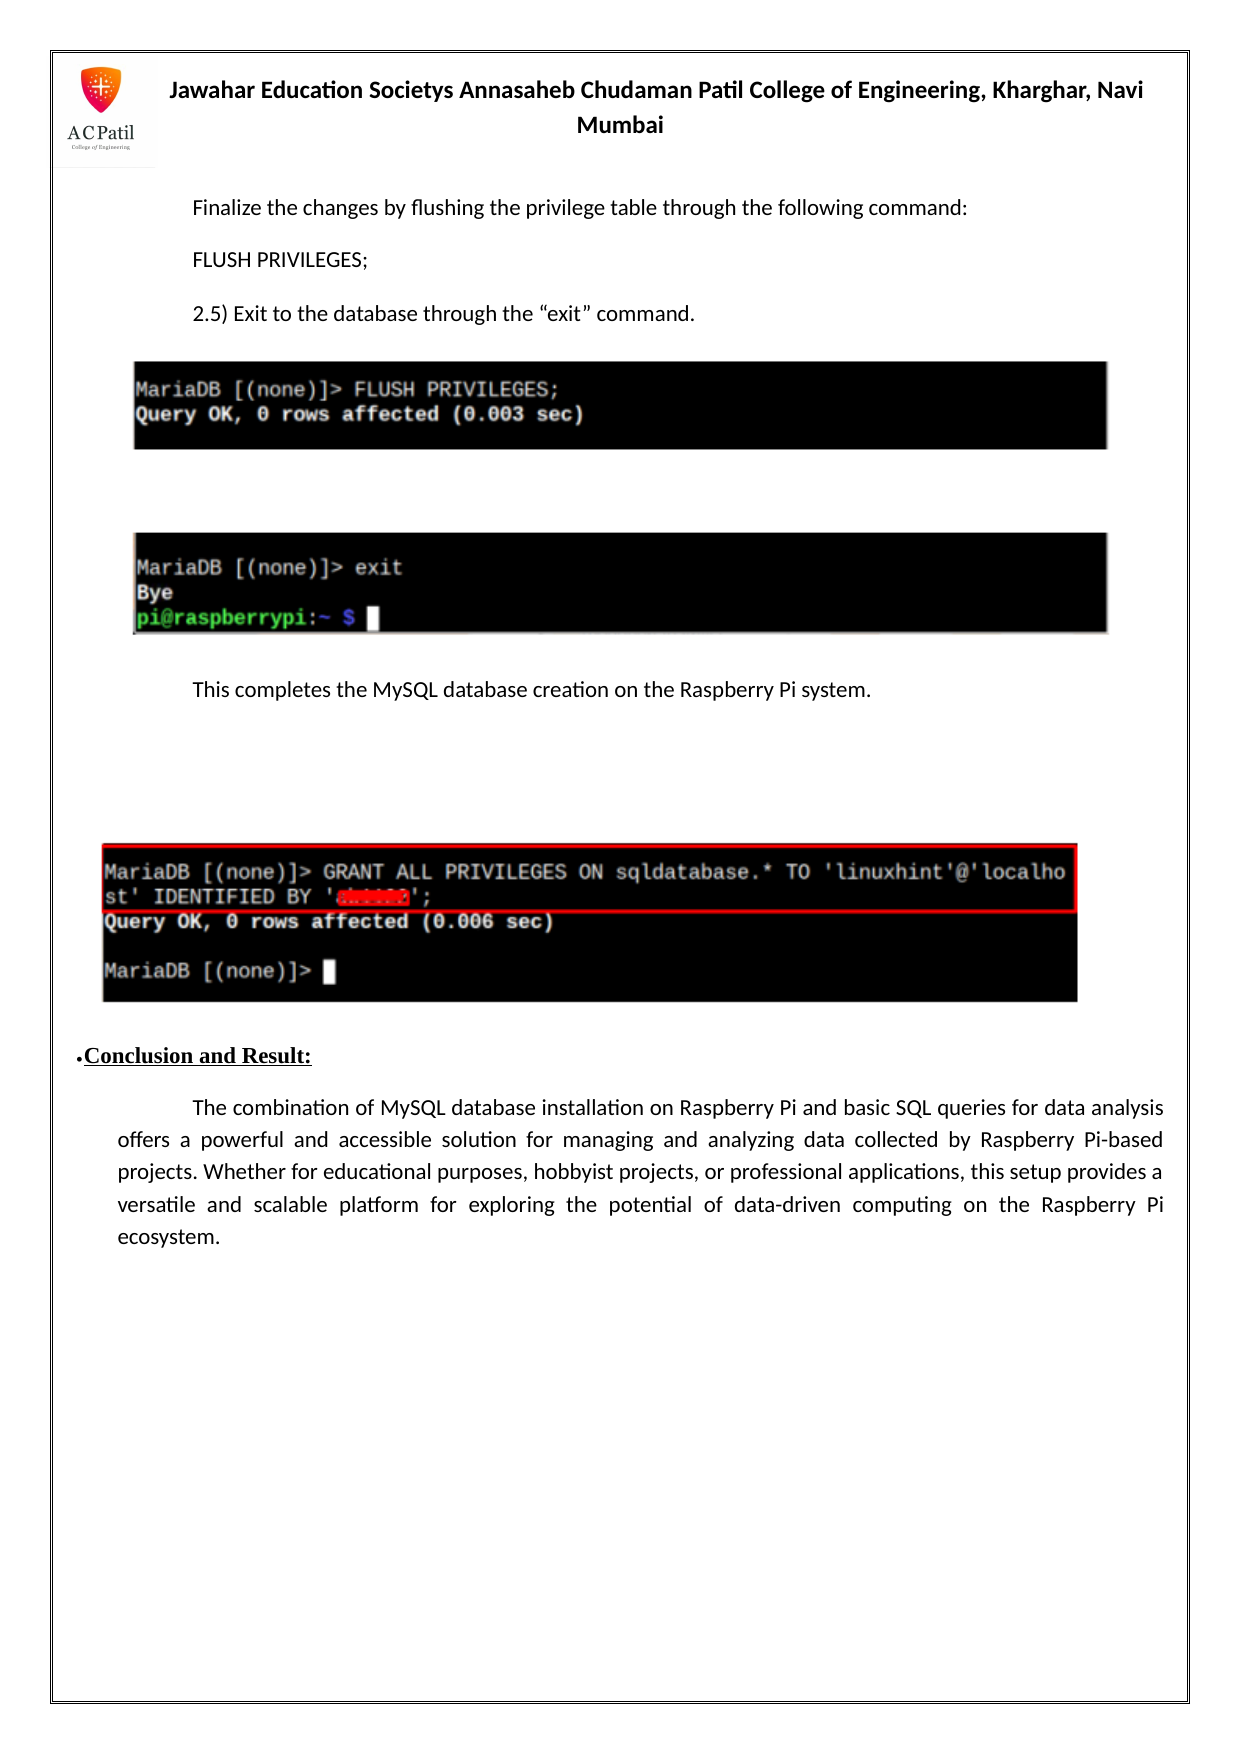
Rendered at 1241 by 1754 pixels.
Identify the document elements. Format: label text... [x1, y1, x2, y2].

picture [127, 357, 1114, 467]
picture [46, 56, 50, 168]
picture [116, 522, 1124, 646]
text Finalize the changes by flushing the privilege table through the following command: [117, 193, 1165, 221]
text ⚫Conclusion and Result: [75, 966, 1165, 1068]
text 2.5) Exit to the database through the “exit” command. [117, 299, 1165, 327]
picture [88, 834, 1095, 1018]
text FLUSH PRIVILEGES; [117, 246, 1165, 274]
text The combination of MySQL database installation on Raspberry Pi and basic SQL queries for data analysis offers a powerful and accessible solution for managing and analyzing data collected by Raspberry Pi-based projects. Whether for educational purposes, hobbyist projects, or professional applications, this setup provides a versatile and scalable platform for exploring the potential of data-driven computing on the Raspberry Pi ecosystem. [117, 1093, 1165, 1250]
picture [53, 56, 159, 168]
